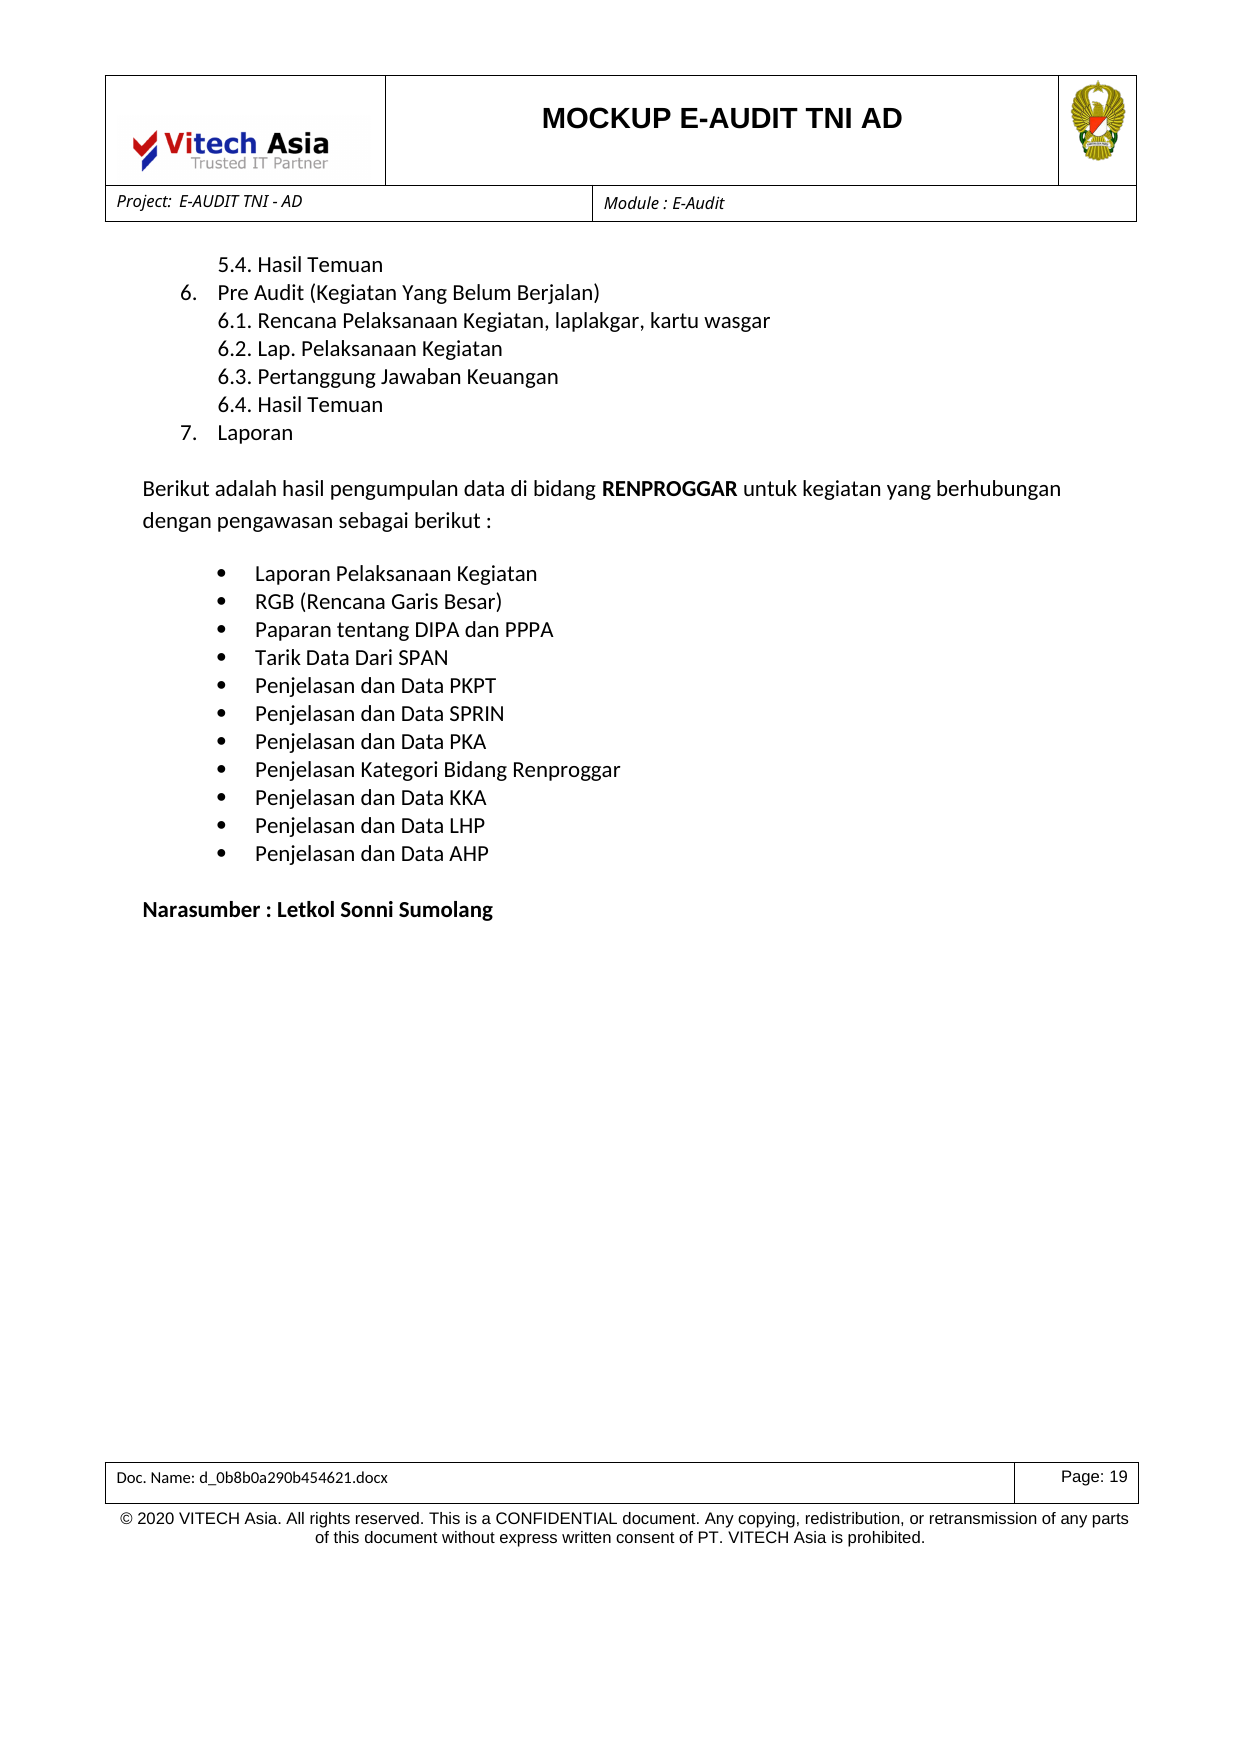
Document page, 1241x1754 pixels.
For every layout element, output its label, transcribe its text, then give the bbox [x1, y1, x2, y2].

list Pre Audit (Kegiatan Yang Belum Berjalan) [180, 278, 1135, 306]
list Pertanggung Jawaban Keuangan [217, 362, 1135, 390]
list Tarik Data Dari SPAN [217, 643, 1135, 671]
list Penjelasan dan Data LHP [217, 811, 1135, 839]
list Penjelasan dan Data SPRIN [217, 699, 1135, 727]
list Lap. Pelaksanaan Kegiatan [217, 334, 1135, 362]
list Penjelasan Kategori Bidang Renproggar [217, 755, 1135, 783]
picture [1063, 77, 1132, 164]
text Berikut adalah hasil pengumpulan data di bidang RENPROGGAR untuk kegiatan yang berhubungan dengan pengawasan sebagai berikut : [142, 474, 1135, 534]
list Hasil Temuan [217, 250, 1135, 278]
list Penjelasan dan Data AHP [217, 839, 1135, 867]
text Narasumber : Letkol Sonni Sumolang [105, 896, 1135, 923]
list Rencana Pelaksanaan Kegiatan, laplakgar, kartu wasgar [217, 306, 1135, 334]
list Hasil Temuan [217, 390, 1135, 418]
list Penjelasan dan Data PKA [217, 727, 1135, 755]
list Paparan tentang DIPA dan PPPA [217, 615, 1135, 643]
picture [116, 115, 372, 185]
list Penjelasan dan Data KKA [217, 783, 1135, 811]
list RGB (Rencana Garis Besar) [217, 587, 1135, 615]
list Laporan Pelaksanaan Kegiatan [217, 559, 1135, 587]
list Laporan [180, 418, 1135, 474]
list Penjelasan dan Data PKPT [217, 671, 1135, 699]
